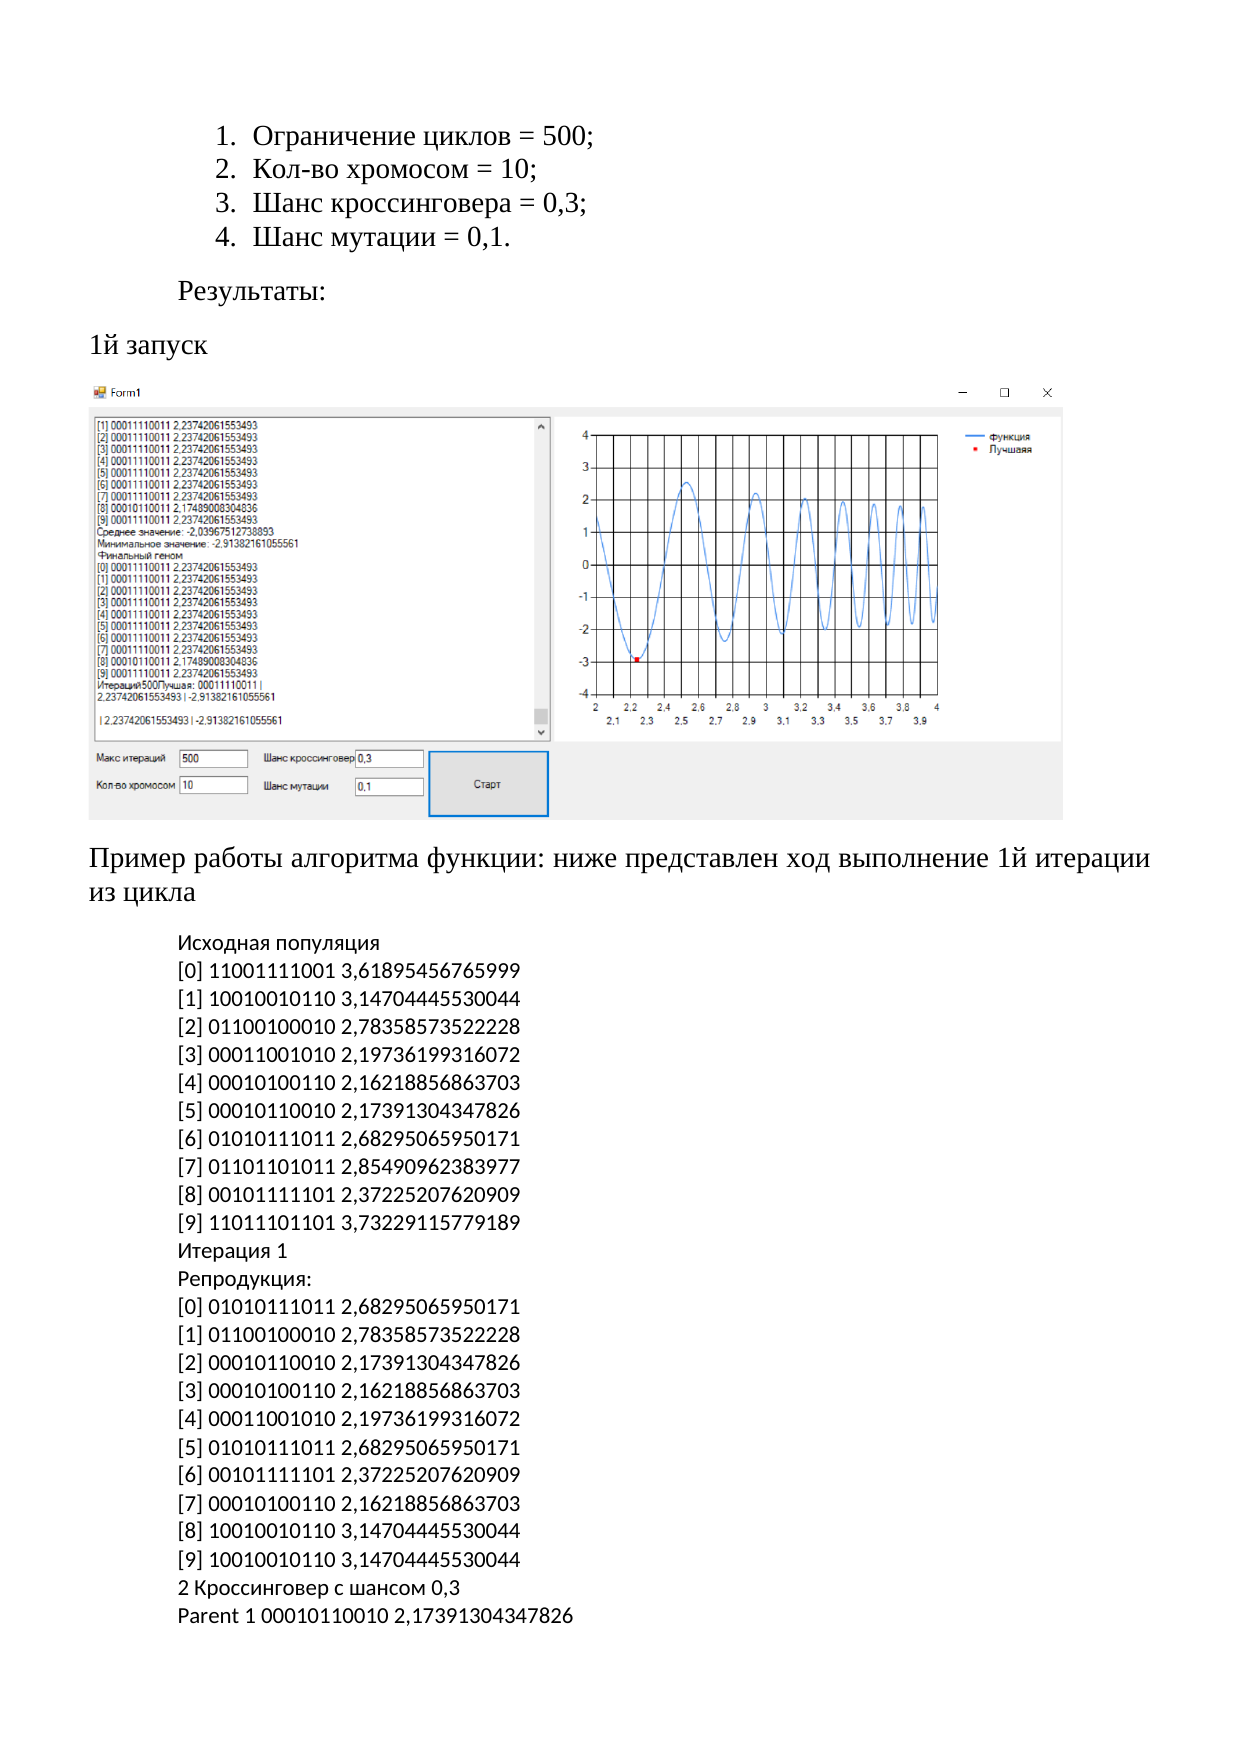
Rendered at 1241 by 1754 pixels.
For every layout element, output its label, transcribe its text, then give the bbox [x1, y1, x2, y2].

text 2 Кроссинговер с шансом 0,3 [177, 1573, 1152, 1601]
text [4] 00010100110 2,16218856863703 [177, 1068, 1152, 1096]
text [7] 00010100110 2,16218856863703 [177, 1489, 1152, 1517]
text Итерация 1 [177, 1236, 1152, 1264]
text [9] 10010010110 3,14704445530044 [177, 1545, 1152, 1573]
text [1] 10010010110 3,14704445530044 [177, 984, 1152, 1012]
list Кол-во хромосом = 10; [215, 152, 1152, 185]
text [8] 10010010110 3,14704445530044 [177, 1517, 1152, 1545]
text [6] 01010111011 2,68295065950171 [177, 1124, 1152, 1152]
text [2] 00010110010 2,17391304347826 [177, 1348, 1152, 1377]
text [1] 01100100010 2,78358573522228 [177, 1321, 1152, 1348]
text [3] 00011001010 2,19736199316072 [177, 1040, 1152, 1068]
text Parent 1 00010110010 2,17391304347826 [177, 1601, 1152, 1629]
text [0] 11001111001 3,61895456765999 [177, 956, 1152, 984]
text [0] 01010111011 2,68295065950171 [177, 1292, 1152, 1321]
text [2] 01100100010 2,78358573522228 [177, 1012, 1152, 1040]
text [8] 00101111101 2,37225207620909 [177, 1180, 1152, 1208]
text Пример работы алгоритма функции: ниже представлен ход выполнение 1й итерации из цикла [88, 840, 1152, 907]
list Шанс кроссинговера = 0,3; [215, 185, 1152, 219]
text Репродукция: [177, 1264, 1152, 1292]
text [4] 00011001010 2,19736199316072 [177, 1404, 1152, 1433]
text [6] 00101111101 2,37225207620909 [177, 1461, 1152, 1489]
text [5] 00010110010 2,17391304347826 [177, 1096, 1152, 1124]
text 1й запуск [88, 327, 1152, 361]
text [7] 01101101011 2,85490962383977 [177, 1152, 1152, 1180]
text Результаты: [177, 273, 1152, 307]
list Шанс мутации = 0,1. [215, 219, 1152, 252]
text Исходная популяция [177, 928, 1152, 956]
text [5] 01010111011 2,68295065950171 [177, 1433, 1152, 1461]
text [3] 00010100110 2,16218856863703 [177, 1377, 1152, 1404]
list Ограничение циклов = 500; [215, 118, 1152, 152]
text [9] 11011101101 3,73229115779189 [177, 1208, 1152, 1236]
